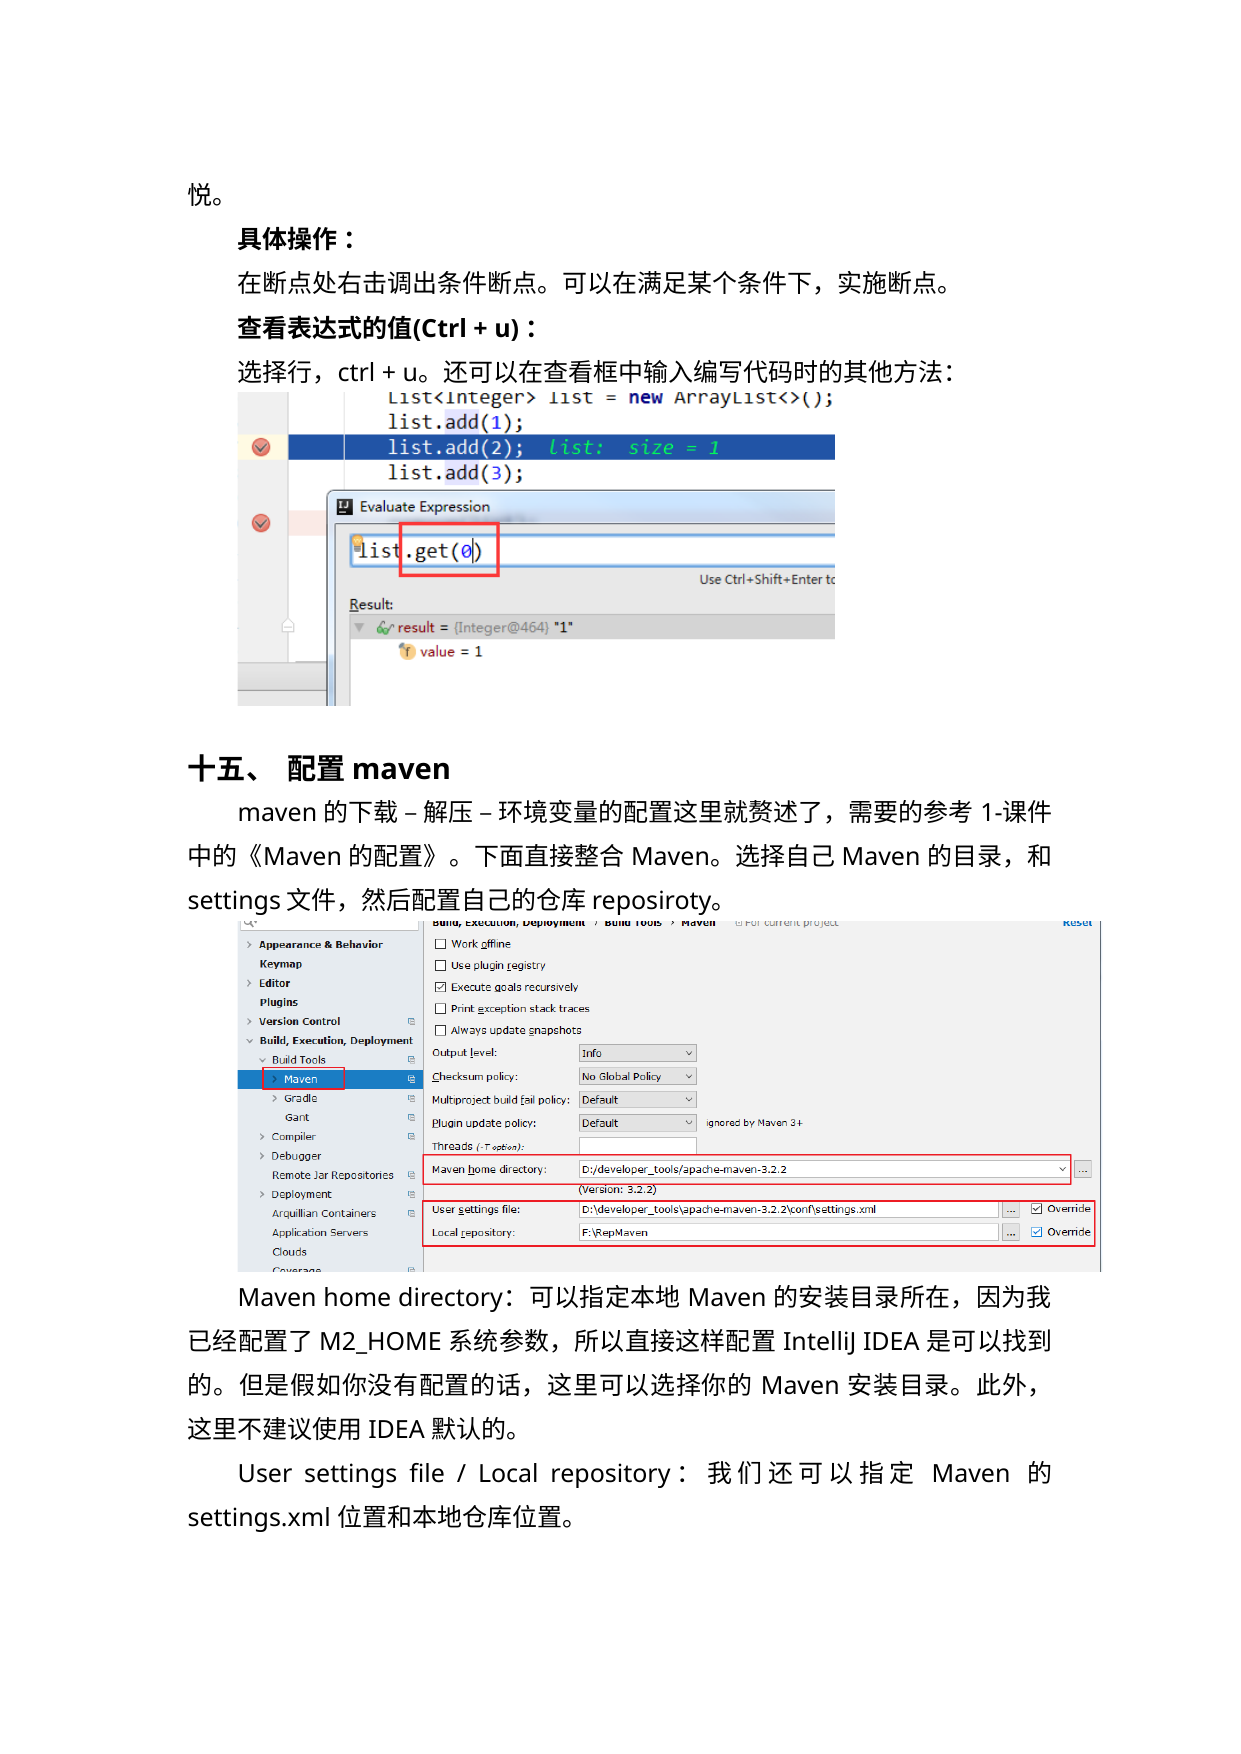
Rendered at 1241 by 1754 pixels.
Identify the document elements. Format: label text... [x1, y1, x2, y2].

list Maven home directory：可以指定本地 Maven 的安装目录所在，因为我已经配置了M2_HOME 系统参数，所以直接这样配置 IntelliJ IDEA 是可以找到的。但是假如你没有配置的话，这里可以选择你的 Maven 安装目录。此外，这里不建议使用 IDEA 默认的。 [187, 1273, 1053, 1450]
list 查看表达式的值(Ctrl + u) ： [187, 304, 1053, 348]
list 在断点处右击调出条件断点。可以在满足某个条件下，实施断点。 [187, 260, 1053, 304]
list 选择行，ctrl + u。还可以在查看框中输入编写代码时的其他方法： [187, 348, 1053, 392]
list 配置maven [187, 745, 1053, 789]
picture [237, 392, 835, 706]
picture [237, 921, 1103, 1272]
list User settings file / Local repository：我们还可以指定 Maven 的 settings.xml 位置和本地仓库位置。 [187, 1450, 1053, 1538]
list 具体操作 ： [187, 216, 1053, 260]
list maven 的下载 – 解压 – 环境变量的配置这里就赘述了，需要的参考 1-课件中的《Maven 的配置》。下面直接整合 Maven。选择自己 Maven 的目录，和 settings文件，然后配置自己的仓库 reposiroty。 [187, 789, 1053, 921]
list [187, 172, 1053, 216]
